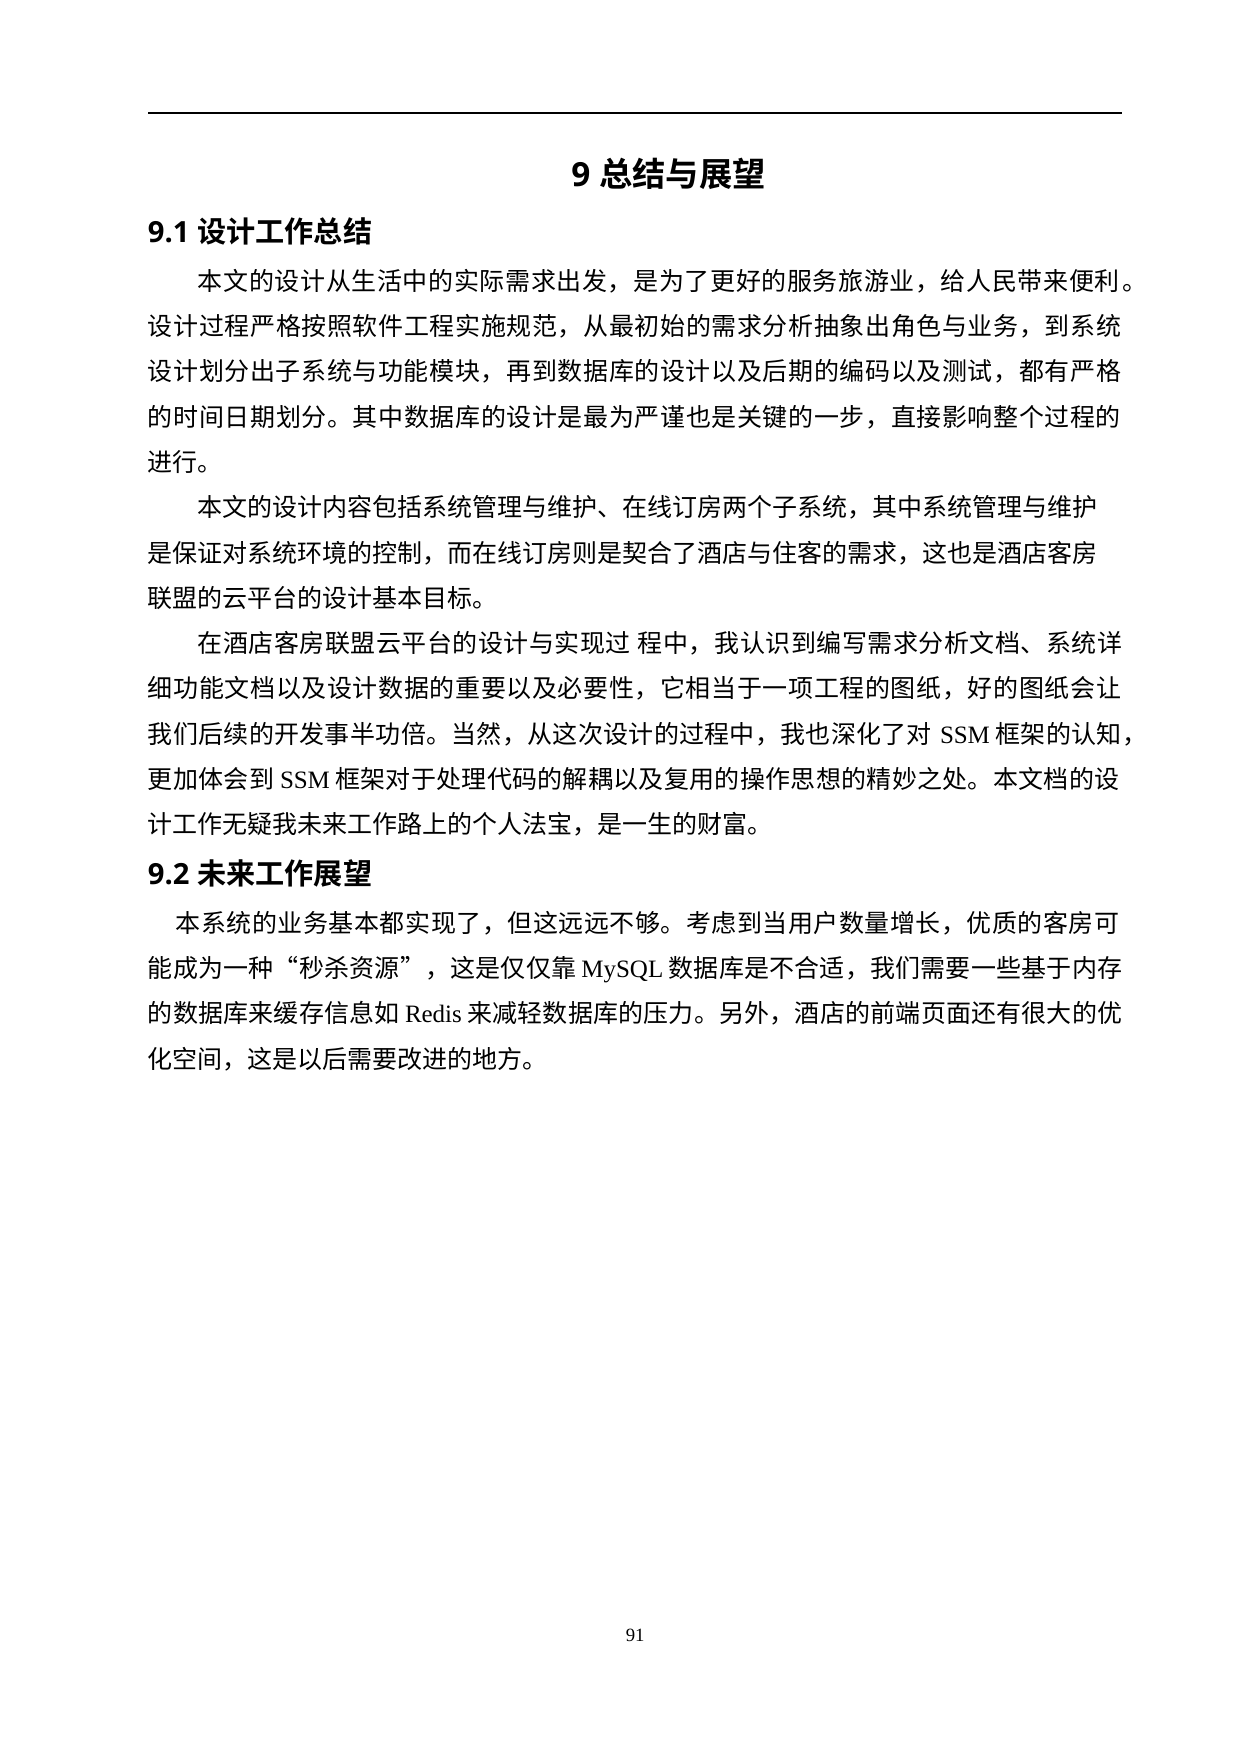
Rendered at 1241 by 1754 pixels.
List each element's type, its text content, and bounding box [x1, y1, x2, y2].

text 在酒店客房联盟云平台的设计与实现过 程中，我认识到编写需求分析文档、系统详细功能文档以及设计数据的重要以及必要性，它相当于一项工程的图纸，好的图纸会让我们后续的开发事半功倍。当然，从这次设计的过程中，我也深化了对SSM框架的认知，更加体会到SSM框架对于处理代码的解耦以及复用的操作思想的精妙之处。本文档的设计工作无疑我未来工作路上的个人法宝，是一生的财富。 [148, 624, 1122, 841]
text 本文的设计从生活中的实际需求出发，是为了更好的服务旅游业，给人民带来便利。设计过程严格按照软件工程实施规范，从最初始的需求分析抽象出角色与业务，到系统设计划分出子系统与功能模块，再到数据库的设计以及后期的编码以及测试，都有严格的时间日期划分。其中数据库的设计是最为严谨也是关键的一步，直接影响整个过程的进行。 [148, 261, 1122, 479]
text 本系统的业务基本都实现了，但这远远不够。考虑到当用户数量增长，优质的客房可能成为一种“秒杀资源”，这是仅仅靠MySQL数据库是不合适，我们需要一些基于内存的数据库来缓存信息如Redis来减轻数据库的压力。另外，酒店的前端页面还有很大的优化空间，这是以后需要改进的地方。 [148, 903, 1122, 1075]
text 9 总结与展望 [148, 148, 1122, 196]
list 本文的设计内容包括系统管理与维护、在线订房两个子系统，其中系统管理与维护是保证对系统环境的控制，而在线订房则是契合了酒店与住客的需求，这也是酒店客房联盟的云平台的设计基本目标。 [148, 488, 1122, 614]
subtitle 9.2 未来工作展望 [148, 850, 1122, 893]
subtitle 9.1 设计工作总结 [148, 208, 1122, 251]
